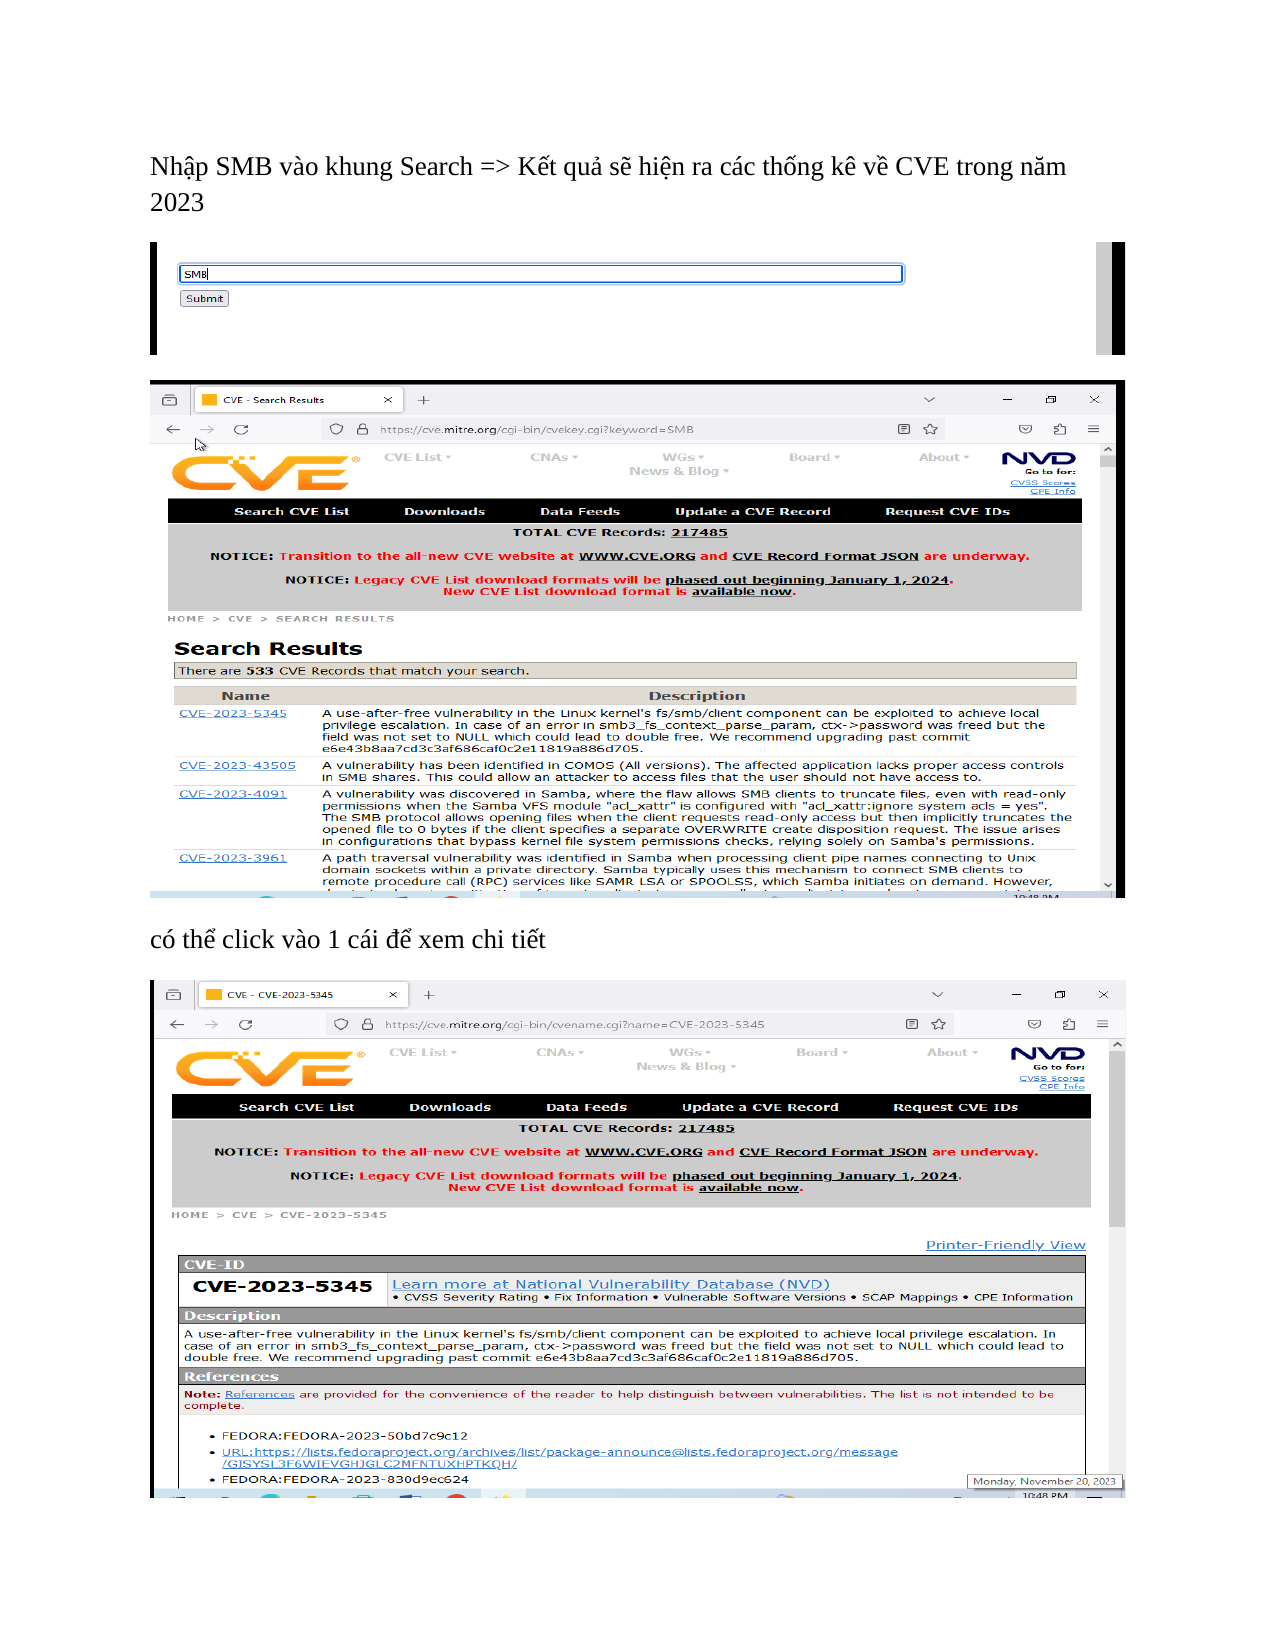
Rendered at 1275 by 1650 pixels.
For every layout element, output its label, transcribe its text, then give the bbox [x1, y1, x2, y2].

picture [150, 980, 1125, 1498]
text Nhập SMB vào khung Search => Kết quả sẽ hiện ra các thống kê về CVE trong năm 2023 [150, 150, 1125, 217]
text có thể click vào 1 cái để xem chi tiết [150, 923, 1125, 954]
picture [150, 380, 1125, 898]
picture [150, 242, 1125, 355]
